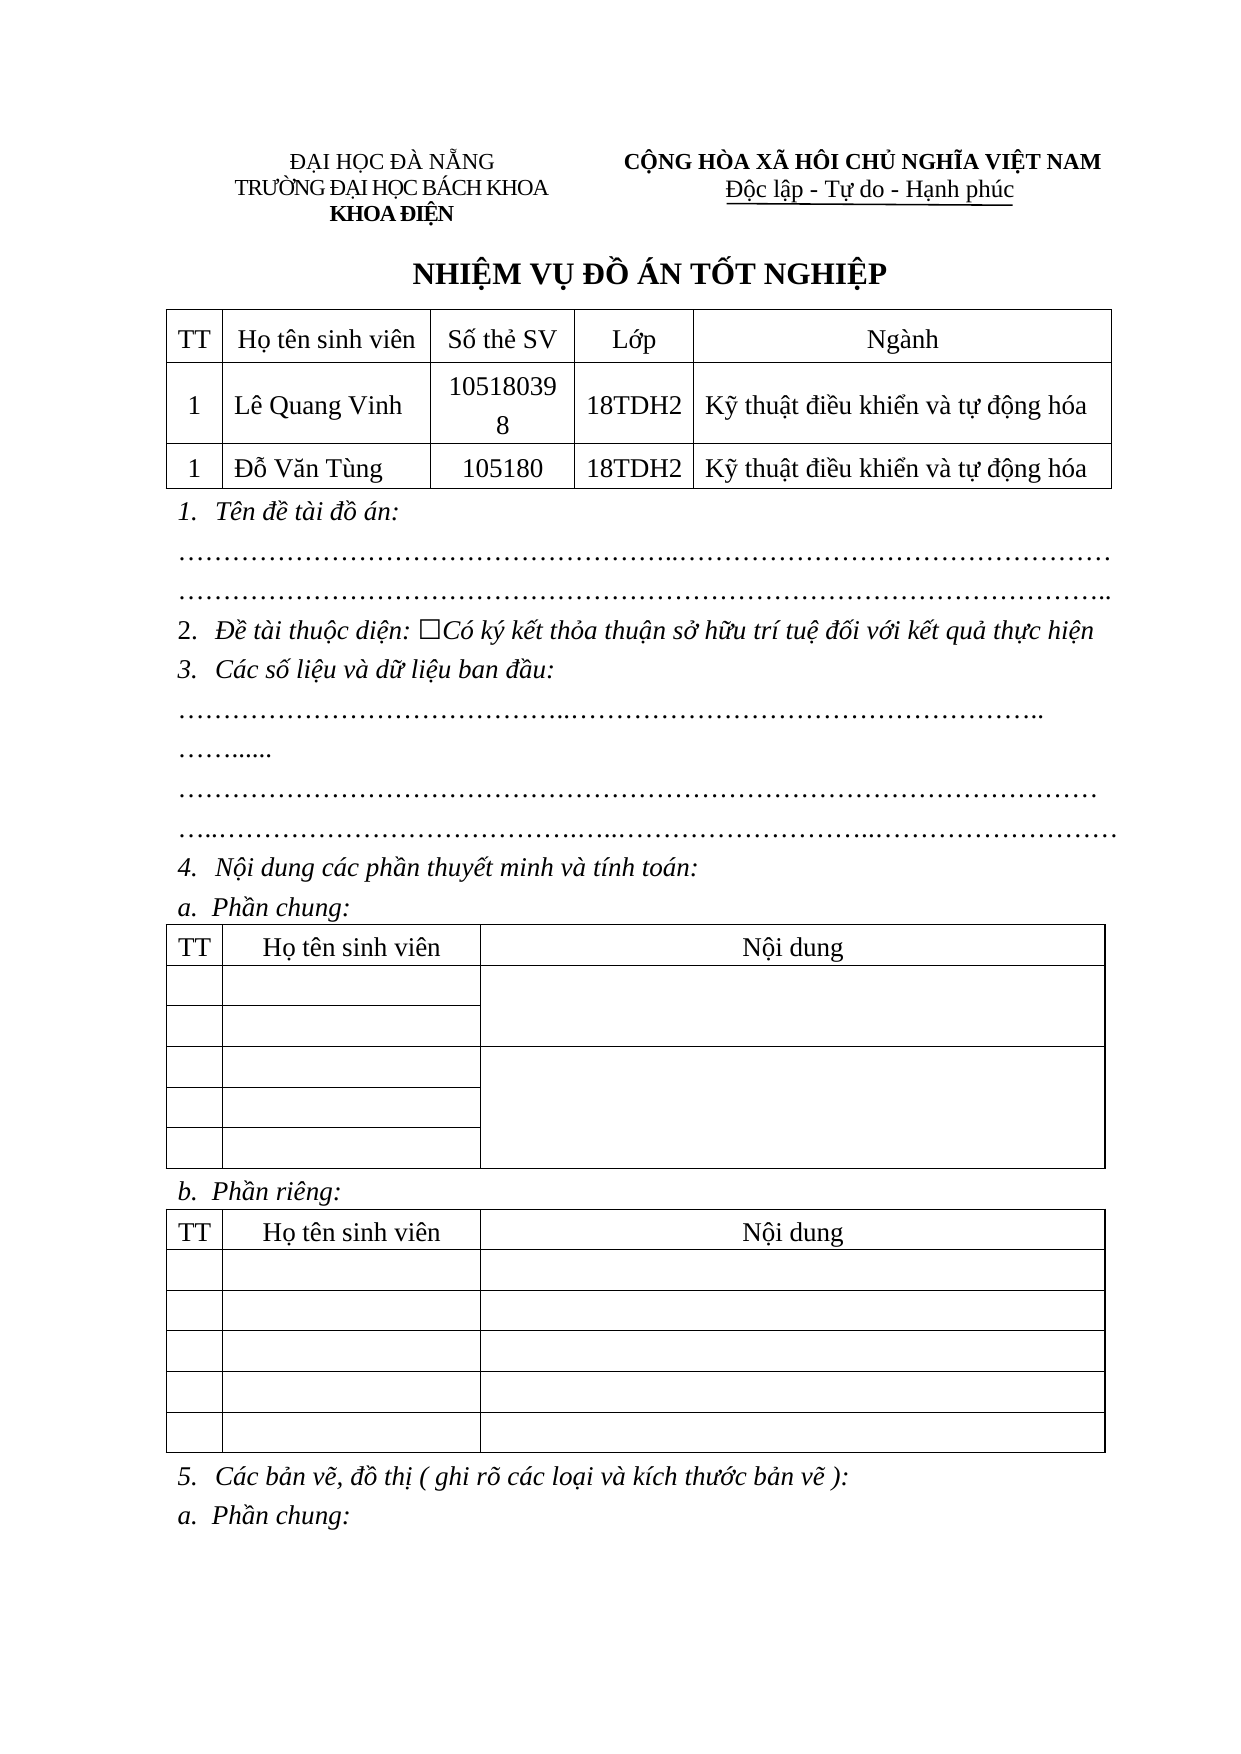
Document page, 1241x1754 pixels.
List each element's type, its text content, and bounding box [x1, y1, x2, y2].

list Nội dung các phần thuyết minh và tính toán: [177, 845, 1122, 884]
text ………………………………………………………………………………………….. [177, 568, 1122, 607]
table_header Nội dung [481, 1210, 1104, 1249]
list Các bản vẽ, đồ thị ( ghi rõ các loại và kích thước bản vẽ ): [177, 1453, 1122, 1493]
table_cell [481, 1372, 1104, 1412]
table_cell [223, 1047, 480, 1087]
table_header Nội dung [481, 925, 1104, 965]
list Phần chung: [177, 884, 1122, 924]
text NHIỆM VỤ ĐỒ ÁN TỐT NGHIỆP [177, 256, 1122, 291]
table_cell [481, 1413, 1104, 1452]
table_cell [481, 966, 1104, 1046]
table_header CỘNG HÒA XÃ HÔI CHỦ NGHĨA VIỆT NAM Độc lập - Tự do - Hạnh phúc [612, 148, 1127, 227]
table_cell 105180398 [431, 363, 574, 442]
table_cell Kỹ thuật điều khiển và tự động hóa [694, 444, 1111, 488]
table_cell [223, 966, 480, 1005]
table_cell [167, 1413, 222, 1452]
table_cell [167, 1331, 222, 1371]
table_cell [481, 1331, 1104, 1371]
table_cell [223, 1331, 480, 1371]
table_cell 1 [167, 363, 222, 442]
text ……………………………………..……………………………………………..……......……………………………………………………………………………………………..………………………………….…..………………………..……………………… [177, 687, 1122, 845]
table_cell [481, 1250, 1104, 1290]
list Các số liệu và dữ liệu ban đầu: [177, 647, 1122, 687]
list Phần riêng: [177, 1169, 1122, 1208]
table_header Họ tên sinh viên [223, 1210, 480, 1249]
table_cell 105180 [431, 444, 574, 488]
list Tên đề tài đồ án: [177, 489, 1122, 528]
table_cell [167, 1250, 222, 1290]
table_cell [223, 1413, 480, 1452]
list Đề tài thuộc diện: Có ký kết thỏa thuận sở hữu trí tuệ đối với kết quả thực hiện [177, 607, 1122, 647]
table_cell Kỹ thuật điều khiển và tự động hóa [694, 363, 1111, 442]
table_cell 18TDH2 [575, 363, 693, 442]
table_cell [223, 1372, 480, 1412]
table_header TT [167, 1210, 222, 1249]
list Phần chung: [177, 1493, 1122, 1532]
table_cell [167, 1047, 222, 1087]
table_cell [167, 1291, 222, 1330]
table_header Họ tên sinh viên [223, 310, 430, 362]
table_cell Lê Quang Vinh [223, 363, 430, 442]
table_cell [481, 1291, 1104, 1330]
table_cell [223, 1250, 480, 1290]
table_cell [223, 1006, 480, 1046]
table_cell [167, 1006, 222, 1046]
table_cell 18TDH2 [575, 444, 693, 488]
table_cell [167, 1372, 222, 1412]
table_header Lớp [575, 310, 693, 362]
text ………………………………………………..………………………………………… [177, 528, 1122, 568]
table_cell [167, 1128, 222, 1168]
table_cell [167, 966, 222, 1005]
table_cell [481, 1047, 1104, 1168]
table_cell [223, 1291, 480, 1330]
table_cell [223, 1128, 480, 1168]
table_header TT [167, 310, 222, 362]
table_cell Đỗ Văn Tùng [223, 444, 430, 488]
table_header ĐẠI HỌC ĐÀ NẴNG TRƯỜNG ĐẠI HỌC BÁCH KHOA KHOA ĐIỆN [172, 148, 612, 227]
table_cell [223, 1088, 480, 1127]
table_header Họ tên sinh viên [223, 925, 480, 965]
table_header TT [167, 925, 222, 965]
table_cell 1 [167, 444, 222, 488]
table_header Số thẻ SV [431, 310, 574, 362]
table_header Ngành [694, 310, 1111, 362]
table_cell [167, 1088, 222, 1127]
